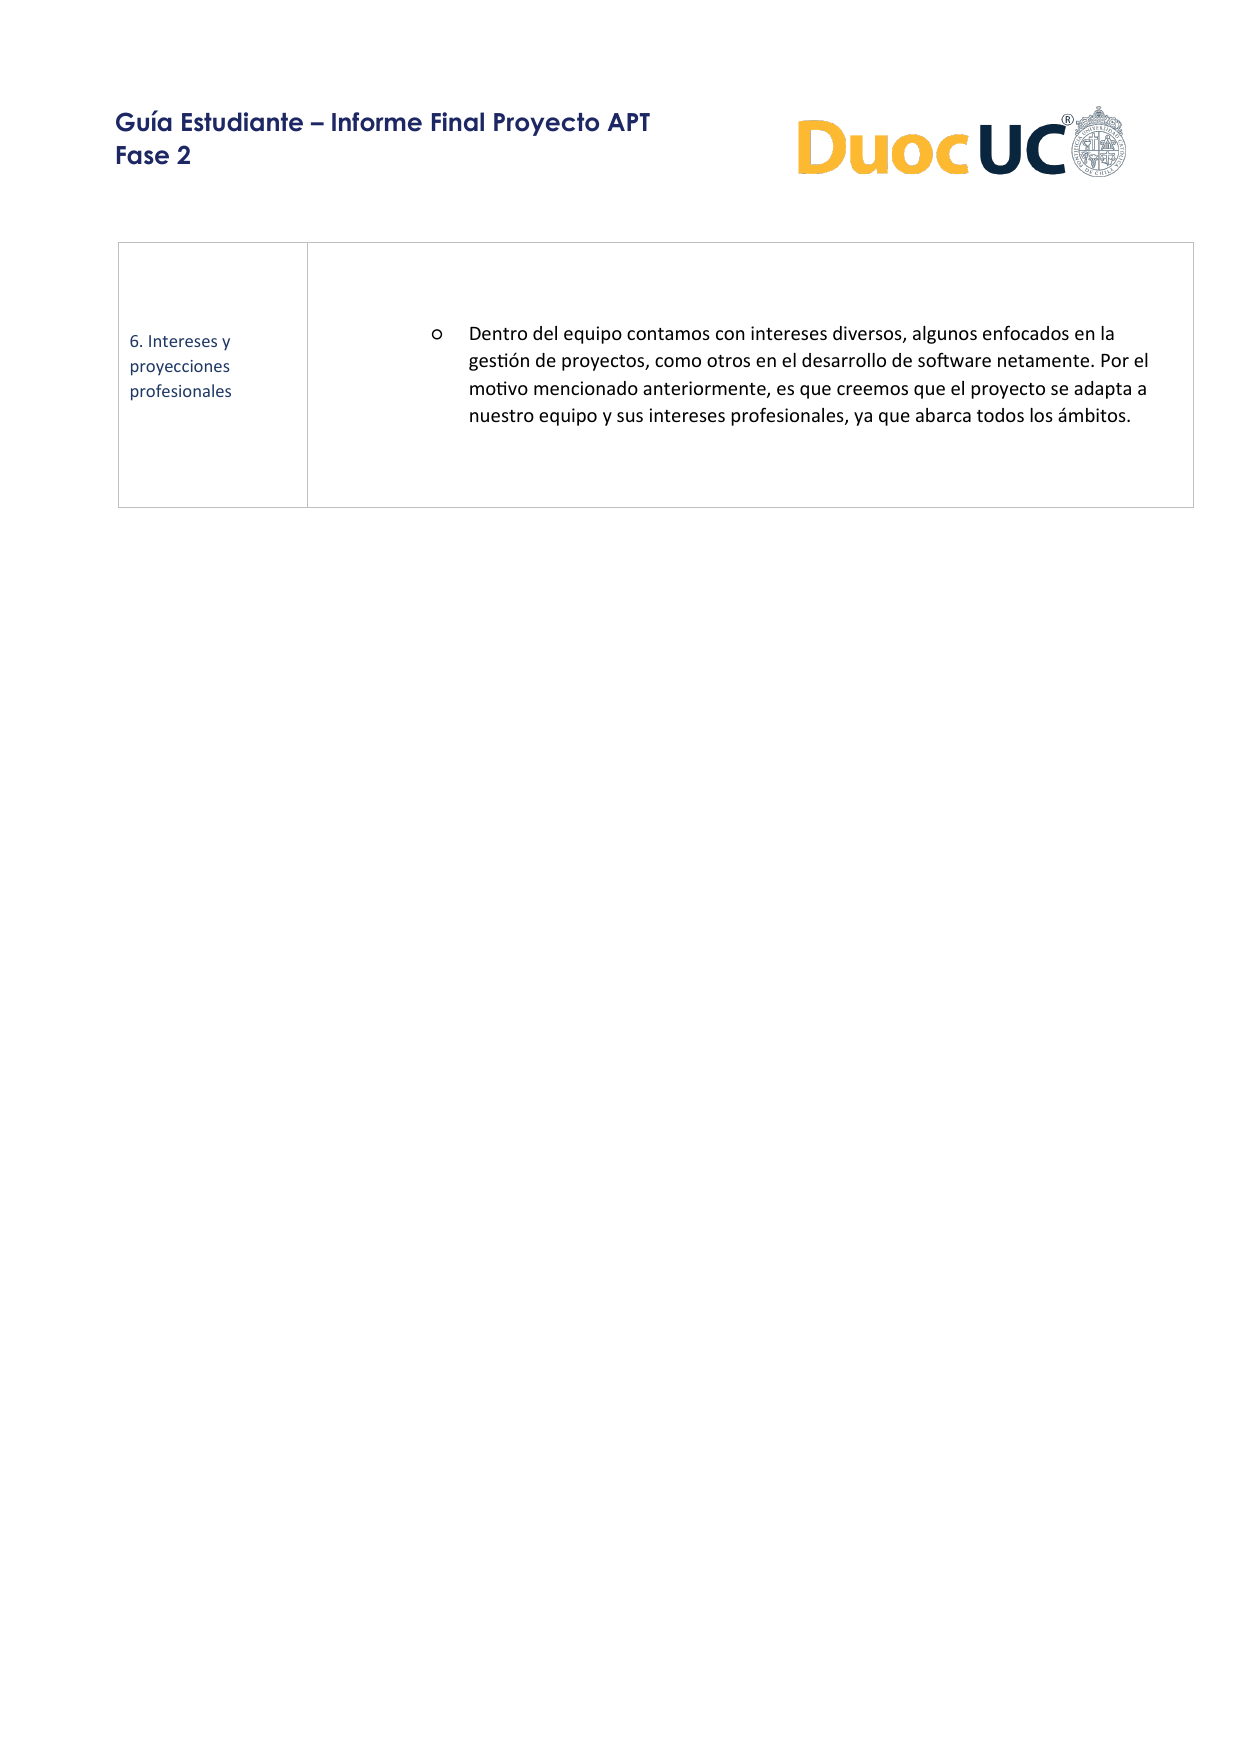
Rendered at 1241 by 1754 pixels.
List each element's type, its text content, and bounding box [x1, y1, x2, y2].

table_cell 6. Intereses y proyecciones profesionales [119, 243, 307, 507]
picture [798, 106, 1126, 177]
table_cell Dentro del equipo contamos con intereses diversos, algunos enfocados en la gestión de proyectos, como otros en el desarrollo de software netamente. Por el motivo mencionado anteriormente, es que creemos que el proyecto se adapta a nuestro equipo y sus intereses profesionales, ya que abarca todos los ámbitos. [308, 243, 1193, 507]
